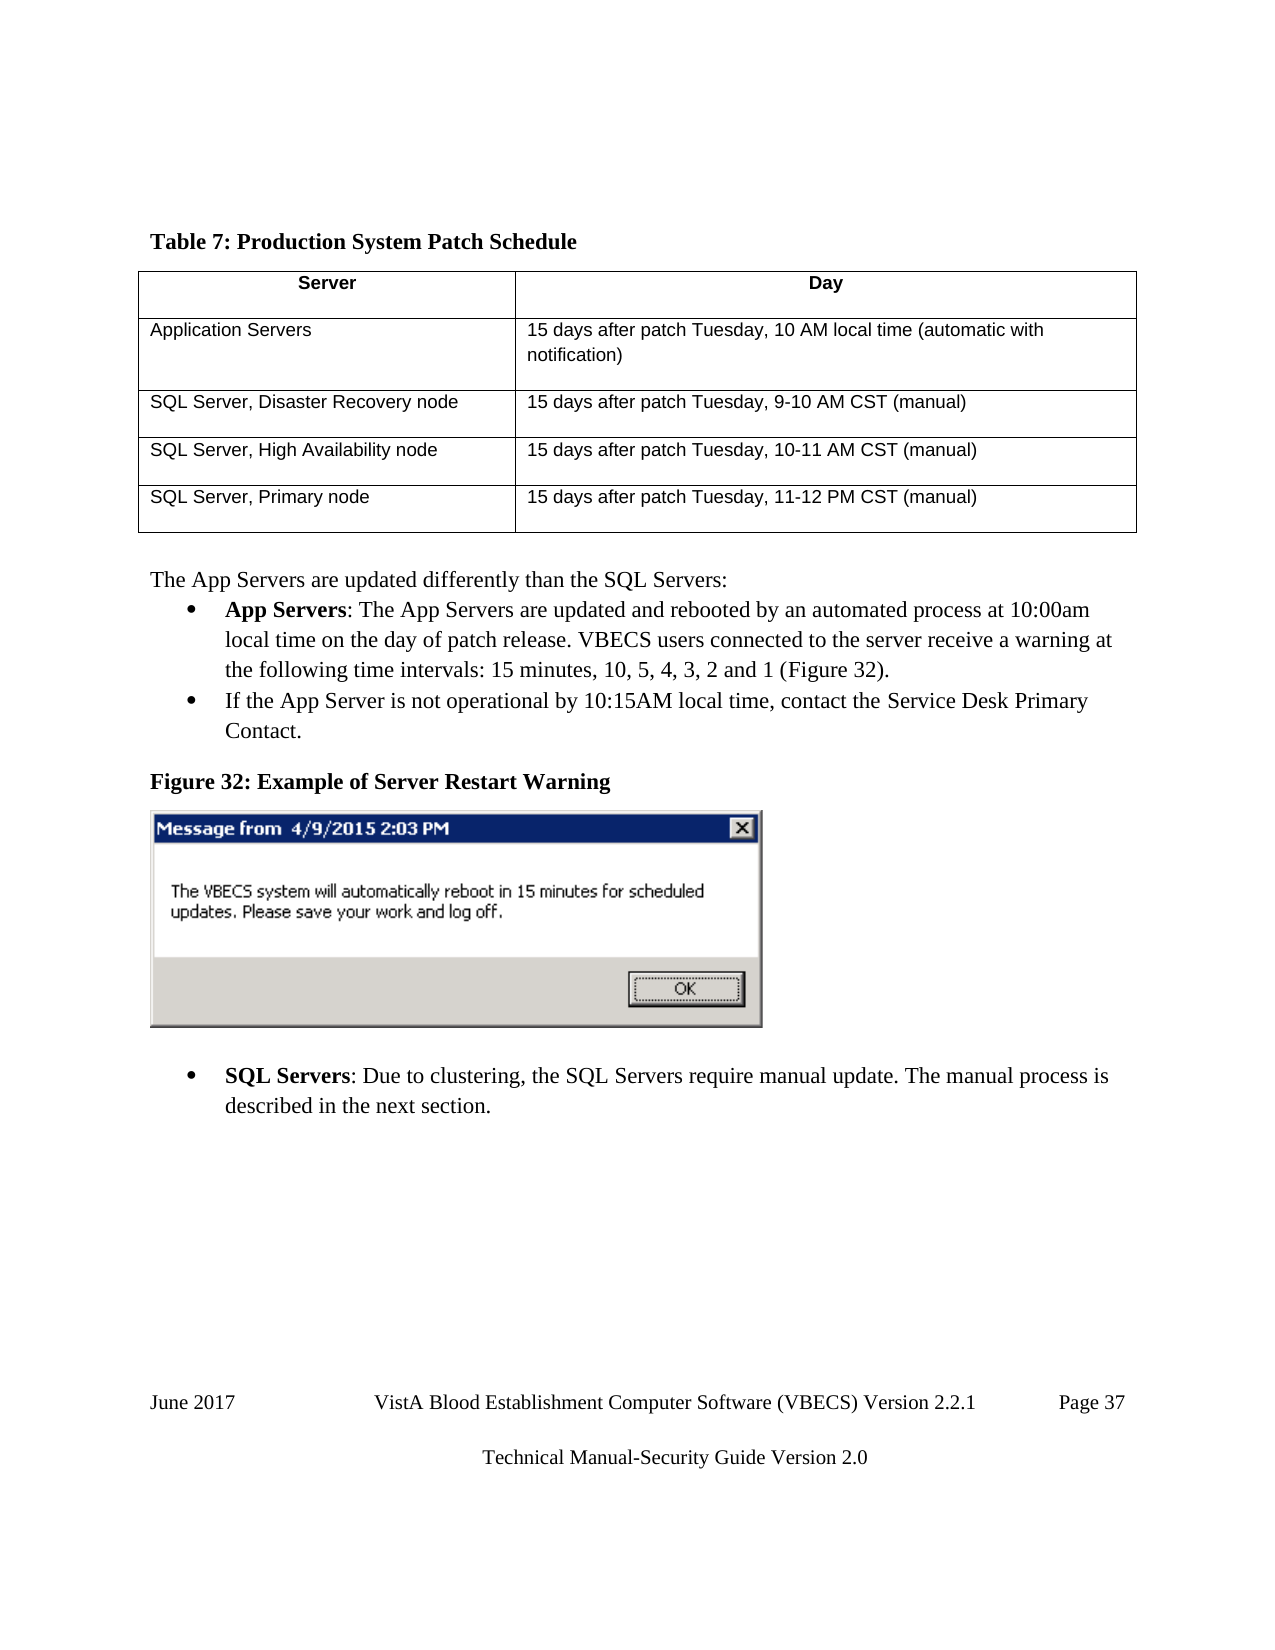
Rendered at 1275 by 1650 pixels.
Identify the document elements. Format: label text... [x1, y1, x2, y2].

table_cell 15 days after patch Tuesday, 9-10 AM CST (manual) [516, 391, 1136, 437]
list If the App Server is not operational by 10:15AM local time, contact the Service Desk Primary Contact. [187, 687, 1125, 743]
table_cell SQL Server, Primary node [139, 486, 515, 532]
table_cell SQL Server, Disaster Recovery node [139, 391, 515, 437]
text Figure 32: Example of Server Restart Warning [150, 768, 1125, 794]
table_cell SQL Server, High Availability node [139, 438, 515, 484]
list SQL Servers: Due to clustering, the SQL Servers require manual update. The manual process is described in the next section. [187, 1062, 1125, 1118]
table_cell 15 days after patch Tuesday, 10 AM local time (automatic with notification) [516, 319, 1136, 390]
text Table 7: Production System Patch Schedule [150, 228, 1125, 254]
picture [150, 810, 763, 1028]
table_cell 15 days after patch Tuesday, 10-11 AM CST (manual) [516, 438, 1136, 484]
list App Servers: The App Servers are updated and rebooted by an automated process at 10:00am local time on the day of patch release. VBECS users connected to the server receive a warning at the following time intervals: 15 minutes, 10, 5, 4, 3, 2 and 1 (Figure 32). [187, 596, 1125, 683]
table_cell 15 days after patch Tuesday, 11-12 PM CST (manual) [516, 486, 1136, 532]
table_header Server [139, 272, 515, 318]
table_cell Application Servers [139, 319, 515, 390]
text The App Servers are updated differently than the SQL Servers: [150, 566, 1125, 592]
table_header Day [516, 272, 1136, 318]
